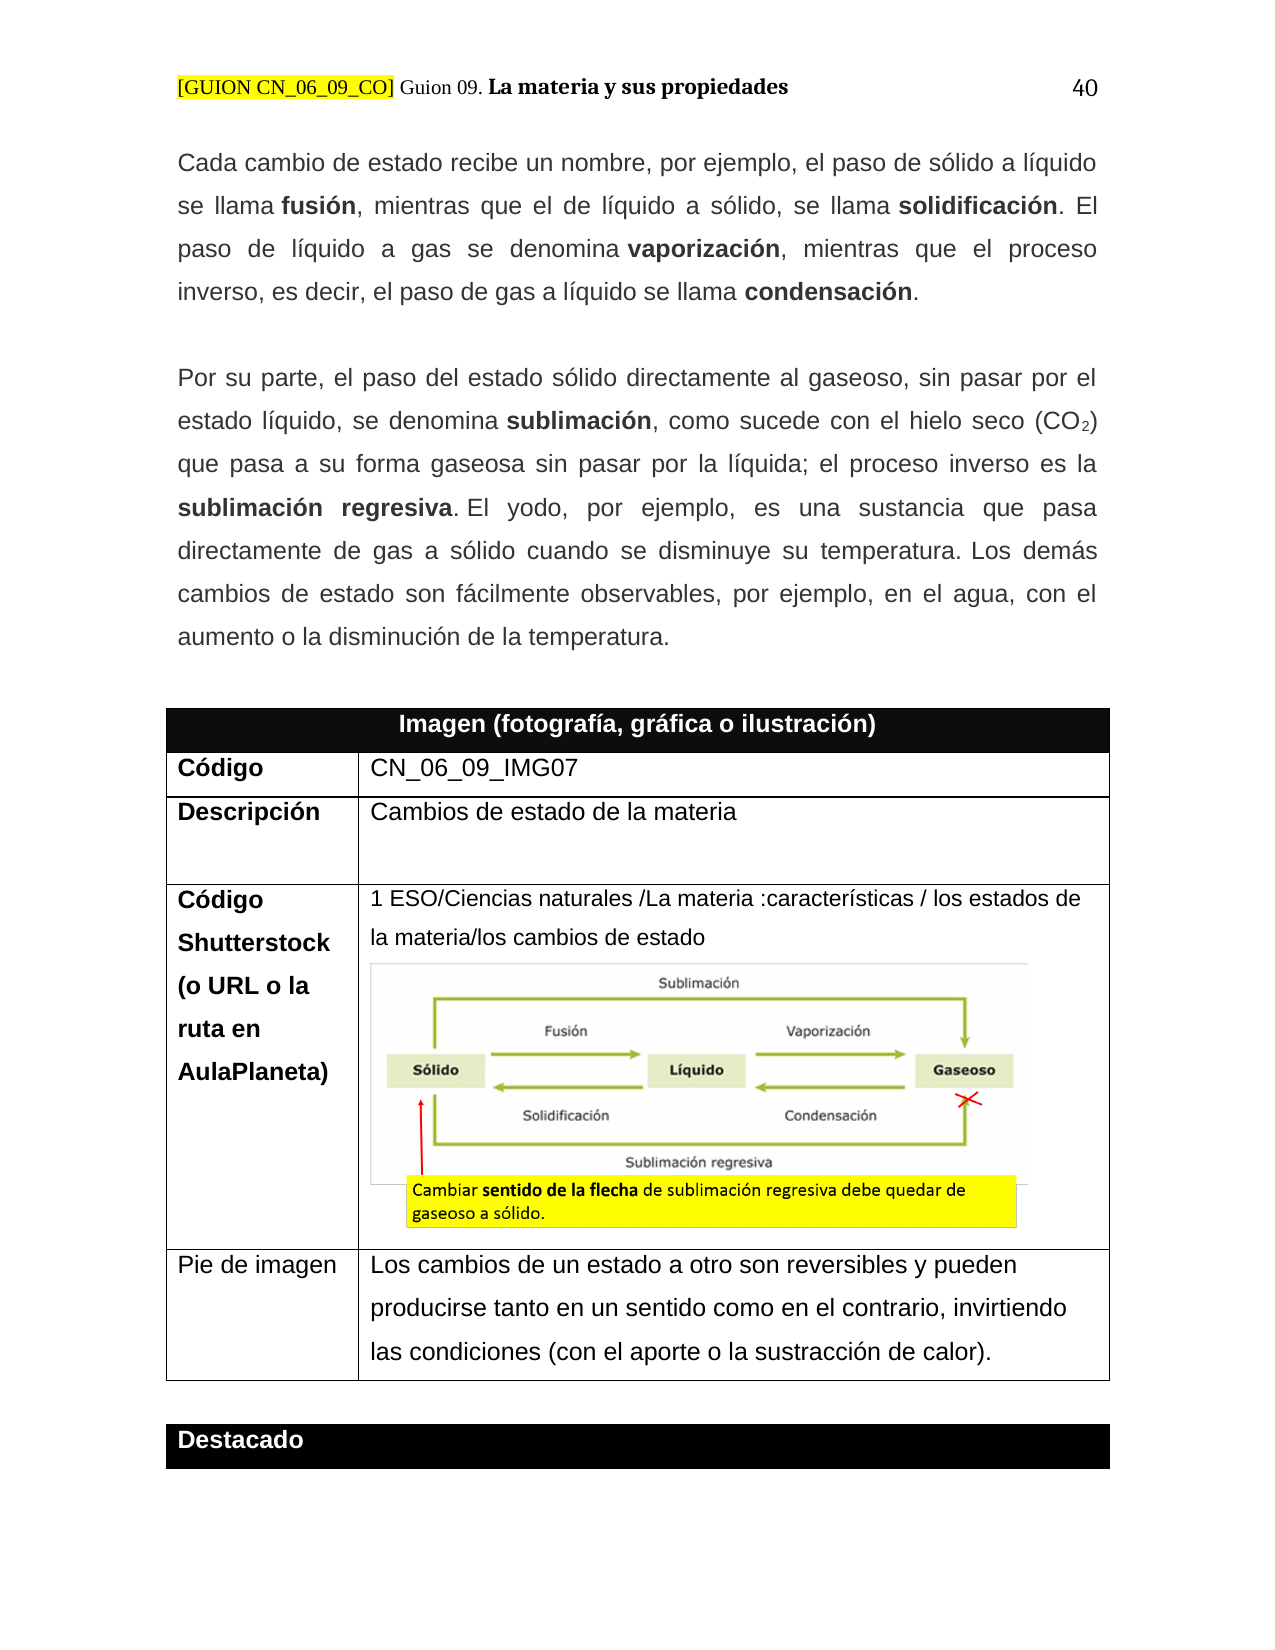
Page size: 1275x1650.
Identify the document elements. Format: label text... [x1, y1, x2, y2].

table_cell CN_06_09_IMG07 [359, 753, 1109, 796]
table_header Imagen (fotografía, gráfica o ilustración) [167, 709, 1109, 752]
text Cada cambio de estado recibe un nombre, por ejemplo, el paso de sólido a líquido se llama fusión, mientras que el de líquido a sólido, se llama solidificación. El paso de líquido a gas se denomina vaporización, mientras que el proceso inverso, es decir, el paso de gas a líquido se llama condensación. [177, 148, 1098, 306]
table_cell Descripción [167, 798, 358, 883]
table_cell Pie de imagen [167, 1250, 358, 1379]
table_cell Los cambios de un estado a otro son reversibles y pueden producirse tanto en un sentido como en el contrario, invirtiendo las condiciones (con el aporte o la sustracción de calor). [359, 1250, 1109, 1379]
text Por su parte, el paso del estado sólido directamente al gaseoso, sin pasar por el estado líquido, se denomina sublimación, como sucede con el hielo seco (CO2) que pasa a su forma gaseosa sin pasar por la líquida; el proceso inverso es la sublimación regresiva. El yodo, por ejemplo, es una sustancia que pasa directamente de gas a sólido cuando se disminuye su temperatura. Los demás cambios de estado son fácilmente observables, por ejemplo, en el agua, con el aumento o la disminución de la temperatura. [177, 363, 1098, 651]
picture [370, 963, 1029, 1236]
table_cell Código [167, 753, 358, 796]
table_cell Cambios de estado de la materia [359, 798, 1109, 883]
table_cell 1 ESO/Ciencias naturales /La materia :características / los estados de la materia/los cambios de estado [359, 885, 1109, 1249]
table_header Destacado [167, 1425, 1109, 1468]
table_cell Código Shutterstock (o URL o la ruta en AulaPlaneta) [167, 885, 358, 1249]
